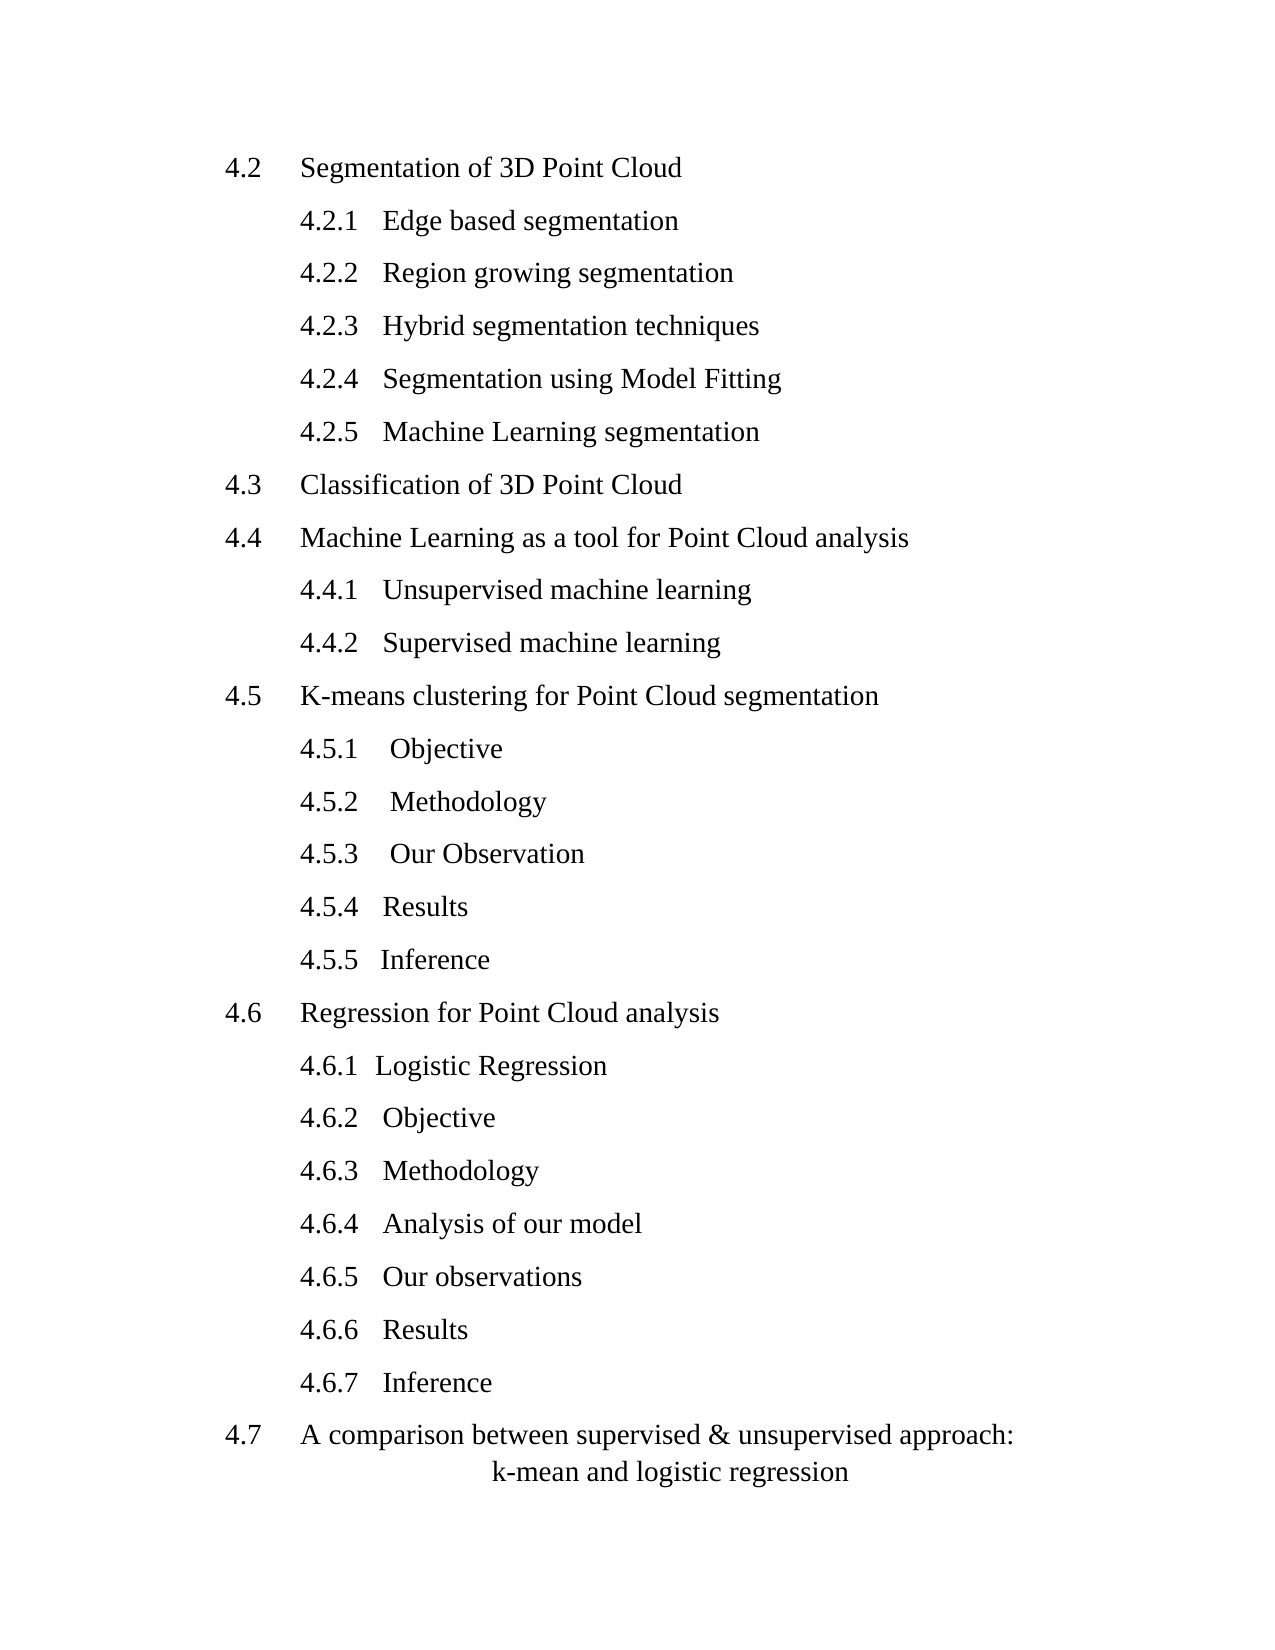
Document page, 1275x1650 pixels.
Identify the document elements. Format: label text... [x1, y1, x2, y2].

text 4.2.2 Region growing segmentation [150, 256, 1125, 289]
text 4.2 Segmentation of 3D Point Cloud [150, 150, 1125, 183]
text 4.2.1 Edge based segmentation [225, 203, 1125, 236]
text 4.6.4 Analysis of our model [150, 1206, 1125, 1240]
text 4.6.5 Our observations [150, 1259, 1125, 1293]
text 4.5.3 Our Observation [150, 837, 1125, 870]
text 4.5.1 Objective [150, 731, 1125, 764]
text 4.6.3 Methodology [150, 1153, 1125, 1187]
text 4.5 K-means clustering for Point Cloud segmentation [150, 678, 1125, 712]
text 4.5.4 Results [150, 889, 1125, 923]
text 4.4.2 Supervised machine learning [150, 625, 1125, 659]
text 4.6.7 Inference [150, 1365, 1125, 1398]
text 4.4 Machine Learning as a tool for Point Cloud analysis [150, 520, 1125, 553]
text 4.5.2 Methodology [150, 784, 1125, 817]
text 4.2.3 Hybrid segmentation techniques [150, 308, 1125, 342]
text 4.6.1 Logistic Regression [150, 1048, 1125, 1081]
text 4.6.6 Results [150, 1312, 1125, 1345]
text 4.2.5 Machine Learning segmentation [150, 414, 1125, 448]
text 4.2.4 Segmentation using Model Fitting [150, 361, 1125, 395]
text 4.7 A comparison between supervised & unsupervised approach: k-mean and logistic regression [225, 1417, 1125, 1487]
text 4.4.1 Unsupervised machine learning [150, 572, 1125, 606]
text 4.3 Classification of 3D Point Cloud [150, 467, 1125, 500]
text 4.6.2 Objective [150, 1101, 1125, 1134]
text 4.6 Regression for Point Cloud analysis [150, 995, 1125, 1028]
text 4.5.5 Inference [225, 942, 1125, 976]
